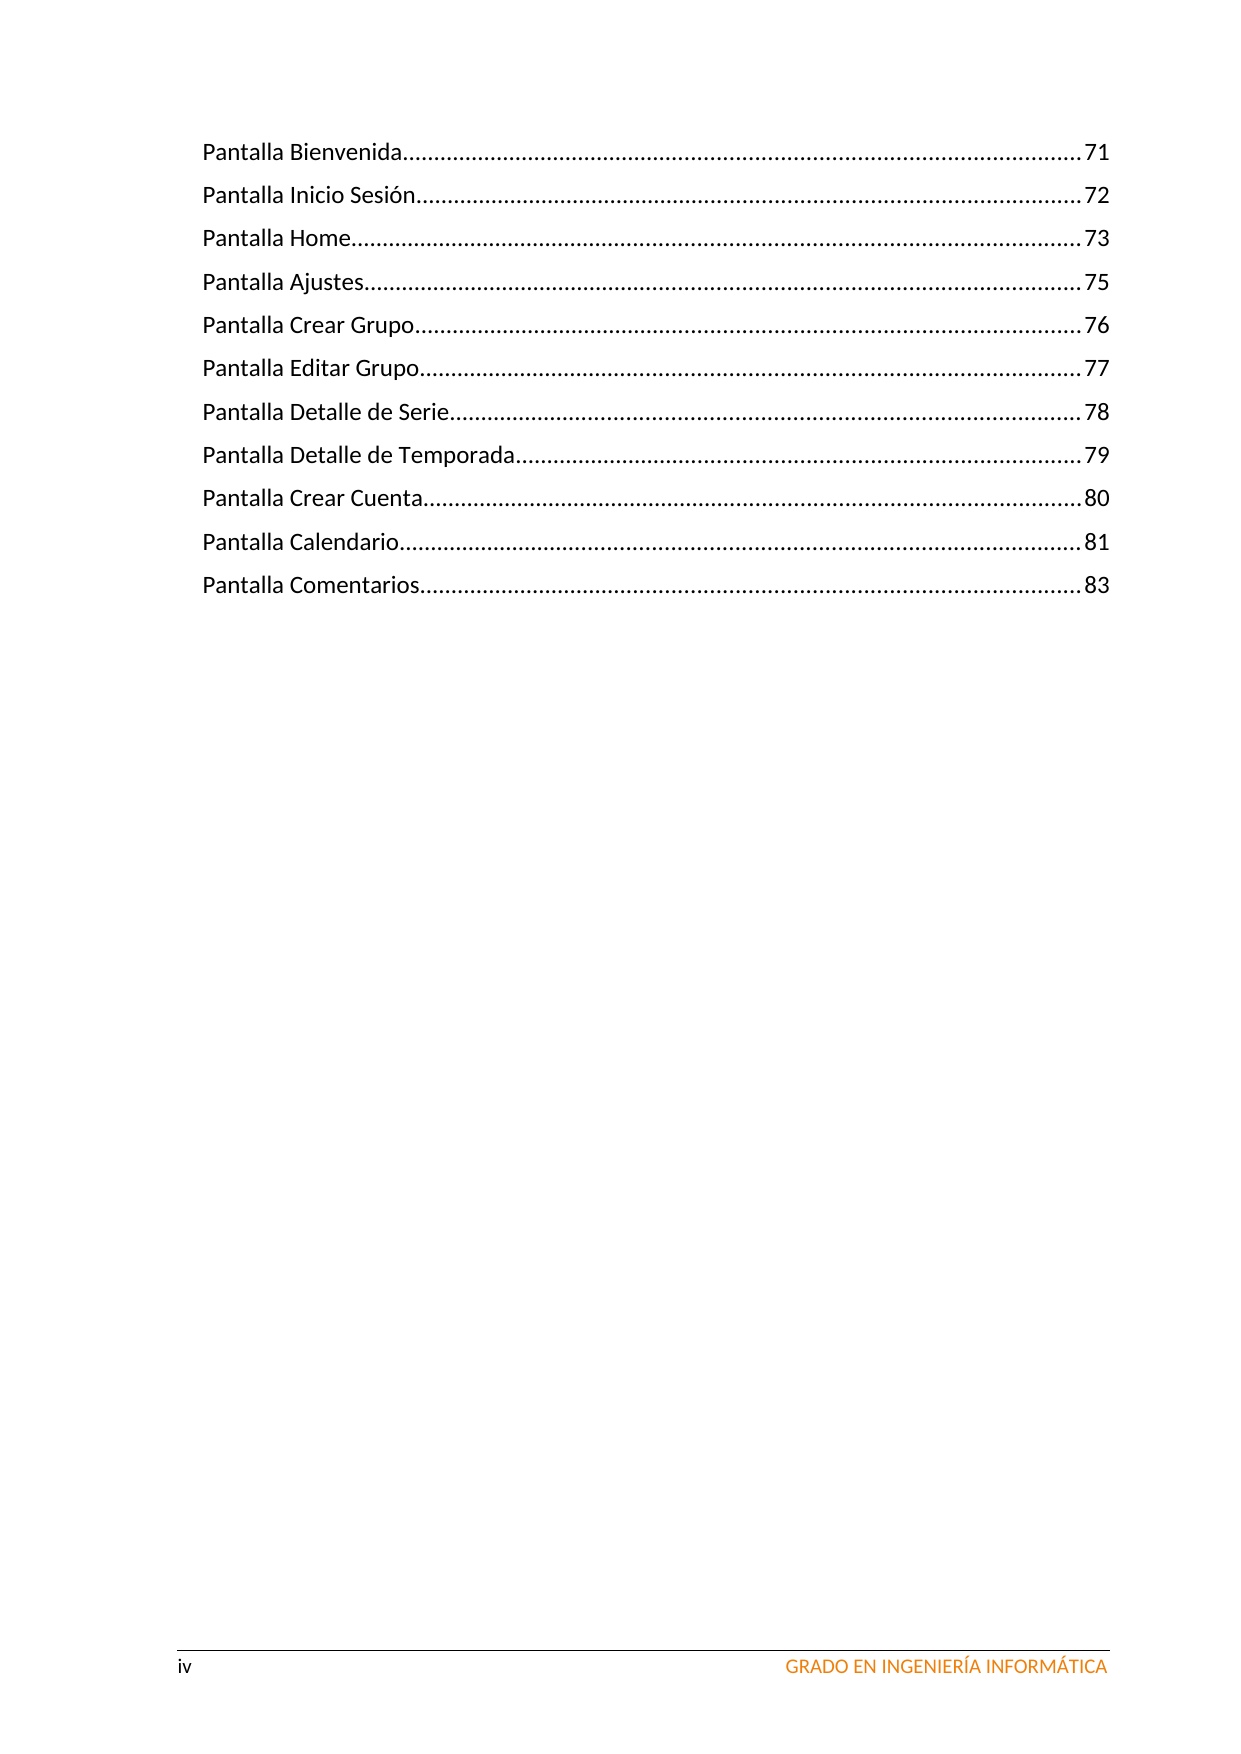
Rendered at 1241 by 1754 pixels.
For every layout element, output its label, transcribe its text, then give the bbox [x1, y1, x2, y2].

text Pantalla Inicio Sesión 72 [202, 179, 1110, 210]
text Pantalla Detalle de Serie 78 [202, 396, 1110, 426]
text Pantalla Ajustes 75 [202, 266, 1110, 296]
text Pantalla Crear Cuenta 80 [202, 482, 1110, 513]
text Pantalla Crear Grupo 76 [202, 309, 1110, 340]
text Pantalla Comentarios 83 [202, 569, 1110, 600]
text Pantalla Bienvenida 71 [202, 136, 1110, 166]
text Pantalla Detalle de Temporada 79 [202, 439, 1110, 470]
text Pantalla Editar Grupo 77 [202, 352, 1110, 383]
text Pantalla Calendario 81 [202, 526, 1110, 556]
text Pantalla Home 73 [202, 222, 1110, 253]
